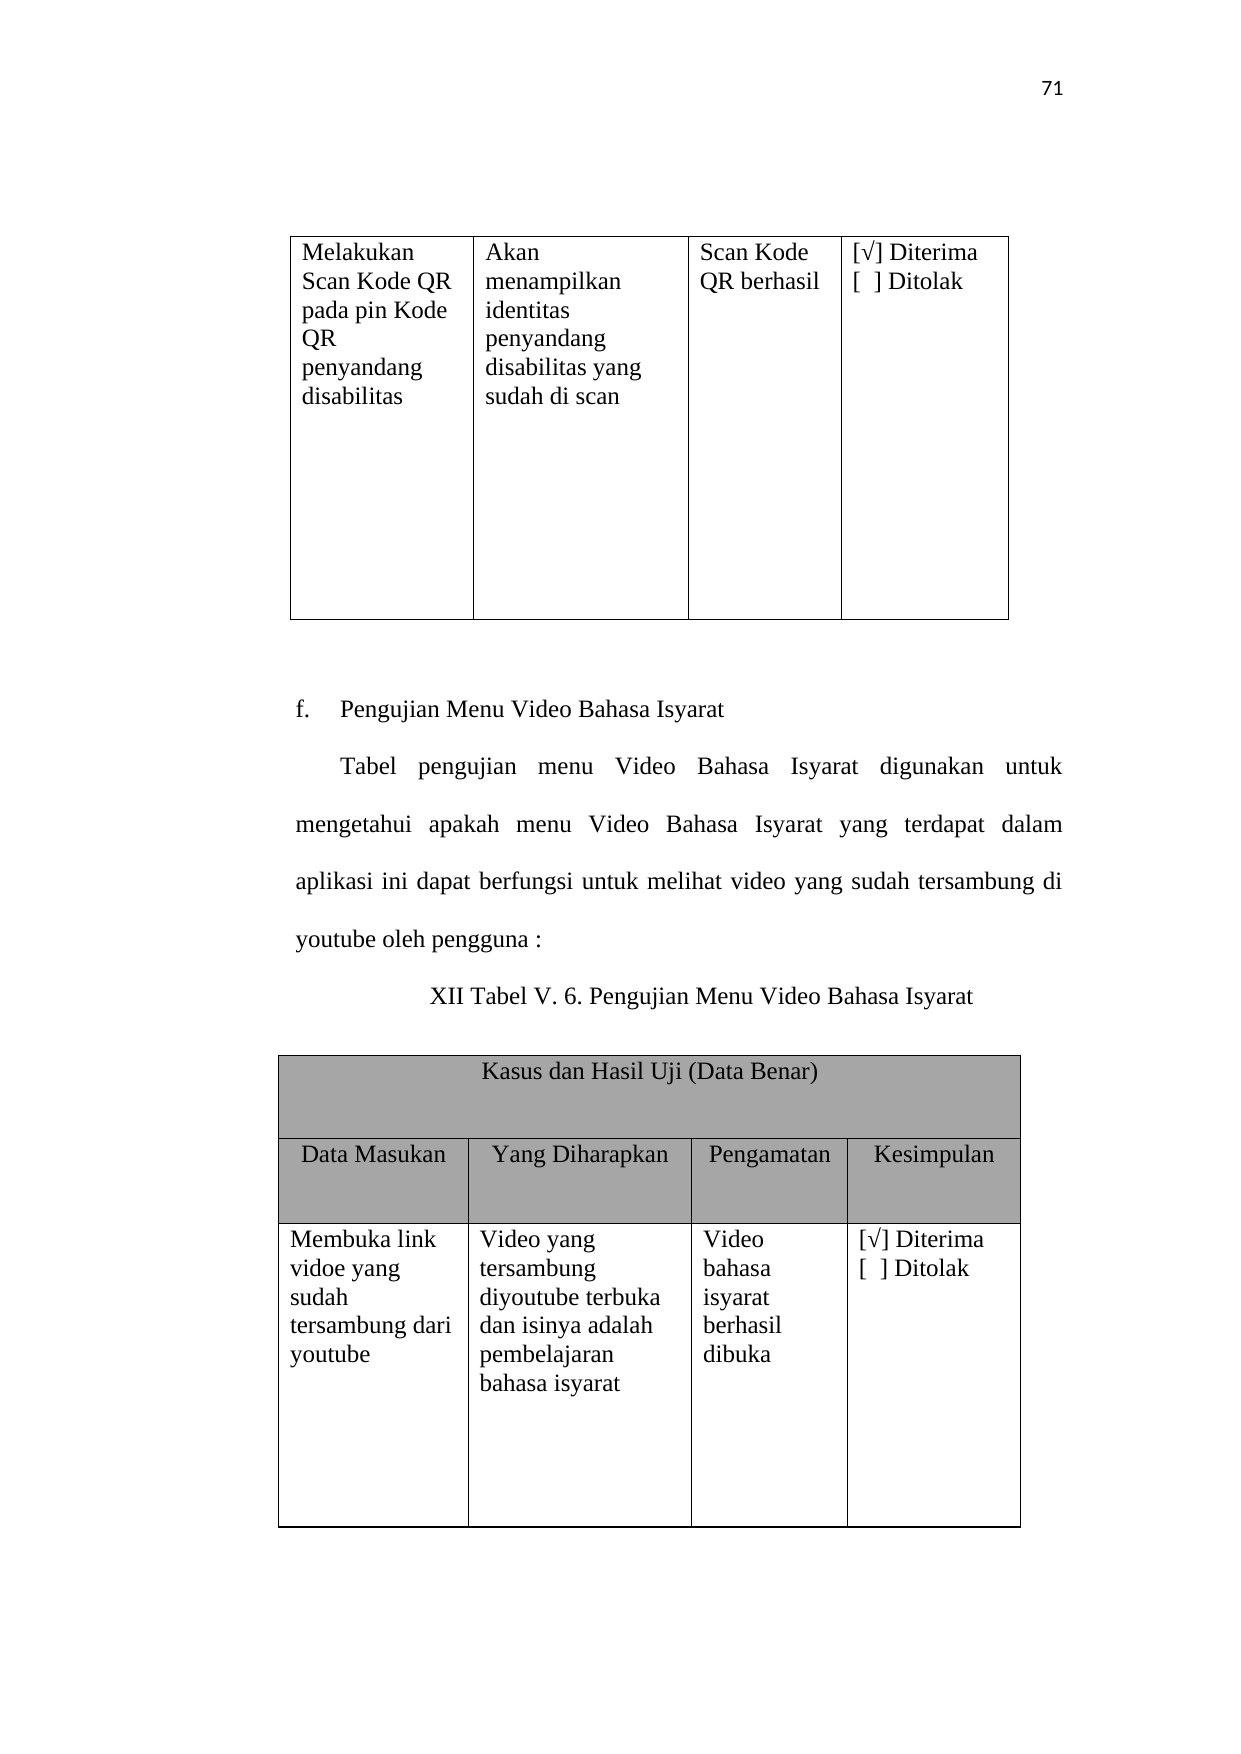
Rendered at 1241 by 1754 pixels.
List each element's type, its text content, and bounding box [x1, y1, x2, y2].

table_cell Pengamatan [692, 1139, 847, 1223]
list Tabel pengujian menu Video Bahasa Isyarat digunakan untuk mengetahui apakah menu Video Bahasa Isyarat yang terdapat dalam aplikasi ini dapat berfungsi untuk melihat video yang sudah tersambung di youtube oleh pengguna : [295, 751, 1063, 952]
table_cell Video yang tersambung diyoutube terbuka dan isinya adalah pembelajaran bahasa isyarat [469, 1224, 691, 1526]
table_cell Membuka link vidoe yang sudah tersambung dari youtube [279, 1224, 468, 1526]
list Pengujian Menu Video Bahasa Isyarat [295, 694, 1063, 722]
table_cell Data Masukan [279, 1139, 468, 1223]
table_cell Kesimpulan [848, 1139, 1020, 1223]
table_cell Yang Diharapkan [469, 1139, 691, 1223]
table_cell Video bahasa isyarat berhasil dibuka [692, 1224, 847, 1526]
table_header Kasus dan Hasil Uji (Data Benar) [279, 1056, 1020, 1138]
table_cell [√] Diterima [ ] Ditolak [842, 237, 1008, 618]
table_cell Melakukan Scan Kode QR pada pin Kode QR penyandang disabilitas [291, 237, 473, 618]
table_cell Akan menampilkan identitas penyandang disabilitas yang sudah di scan [474, 237, 688, 618]
list XII Tabel V. 6. Pengujian Menu Video Bahasa Isyarat [295, 981, 1063, 1010]
table_cell [√] Diterima [ ] Ditolak [848, 1224, 1020, 1526]
table_cell Scan Kode QR berhasil [689, 237, 841, 618]
